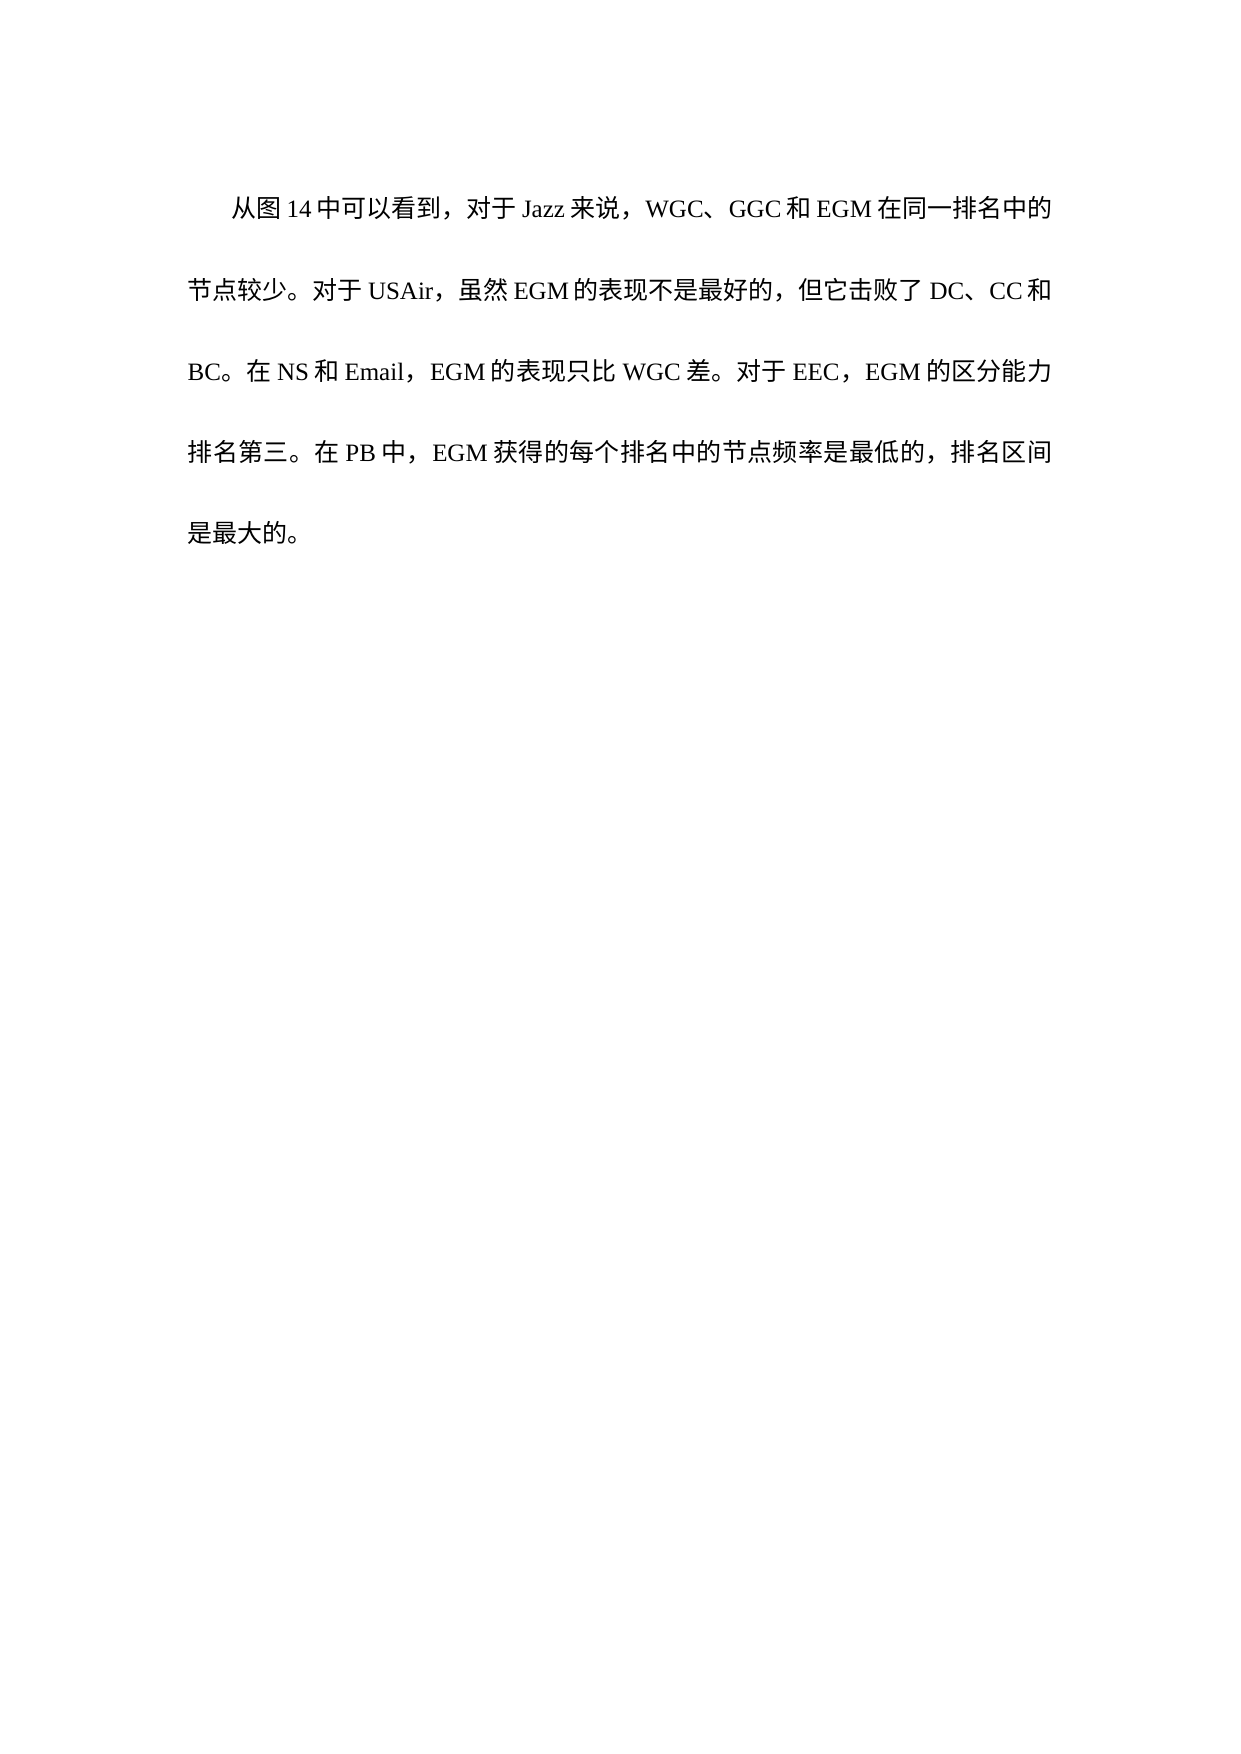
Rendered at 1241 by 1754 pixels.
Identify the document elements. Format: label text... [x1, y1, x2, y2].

text 从图14中可以看到，对于Jazz来说，WGC、GGC和EGM在同一排名中的节点较少。对于USAir，虽然EGM的表现不是最好的，但它击败了DC、CC和BC。在NS和Email，EGM的表现只比WGC差。对于EEC，EGM的区分能力排名第三。在PB中，EGM获得的每个排名中的节点频率是最低的，排名区间是最大的。 [187, 174, 1053, 564]
